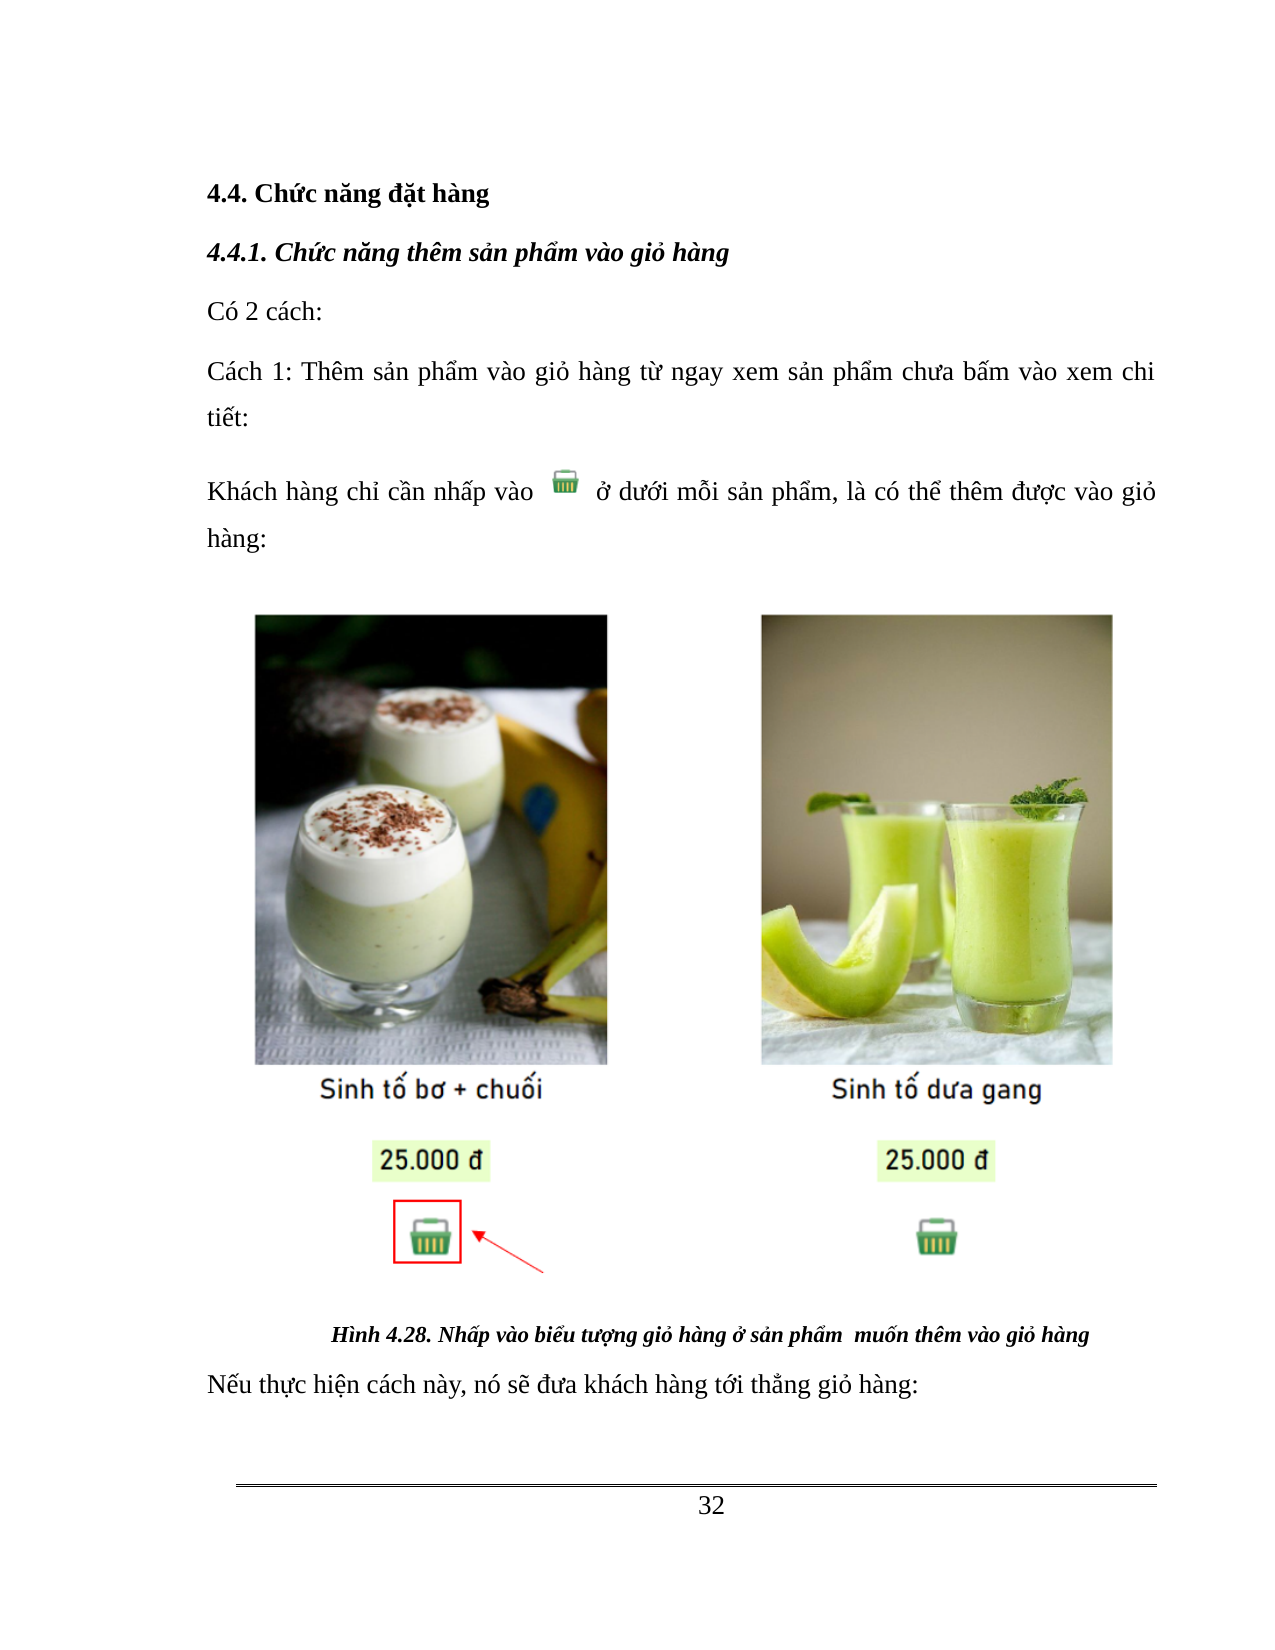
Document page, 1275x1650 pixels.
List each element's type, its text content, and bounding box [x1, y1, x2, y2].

text Có 2 cách: [207, 296, 1157, 327]
picture [206, 581, 1157, 1294]
picture [542, 460, 588, 501]
text Cách 1: Thêm sản phẩm vào giỏ hàng từ ngay xem sản phẩm chưa bấm vào xem chi tiết: [207, 355, 1157, 432]
text Khách hàng chỉ cần nhấp vào ở dưới mỗi sản phẩm, là có thể thêm được vào giỏ hàng: [207, 461, 1157, 553]
subtitle Chức năng đặt hàng [207, 177, 1157, 208]
text Nếu thực hiện cách này, nó sẽ đưa khách hàng tới thẳng giỏ hàng: [207, 1368, 1157, 1400]
subtitle Chức năng thêm sản phẩm vào giỏ hàng [207, 236, 1157, 267]
